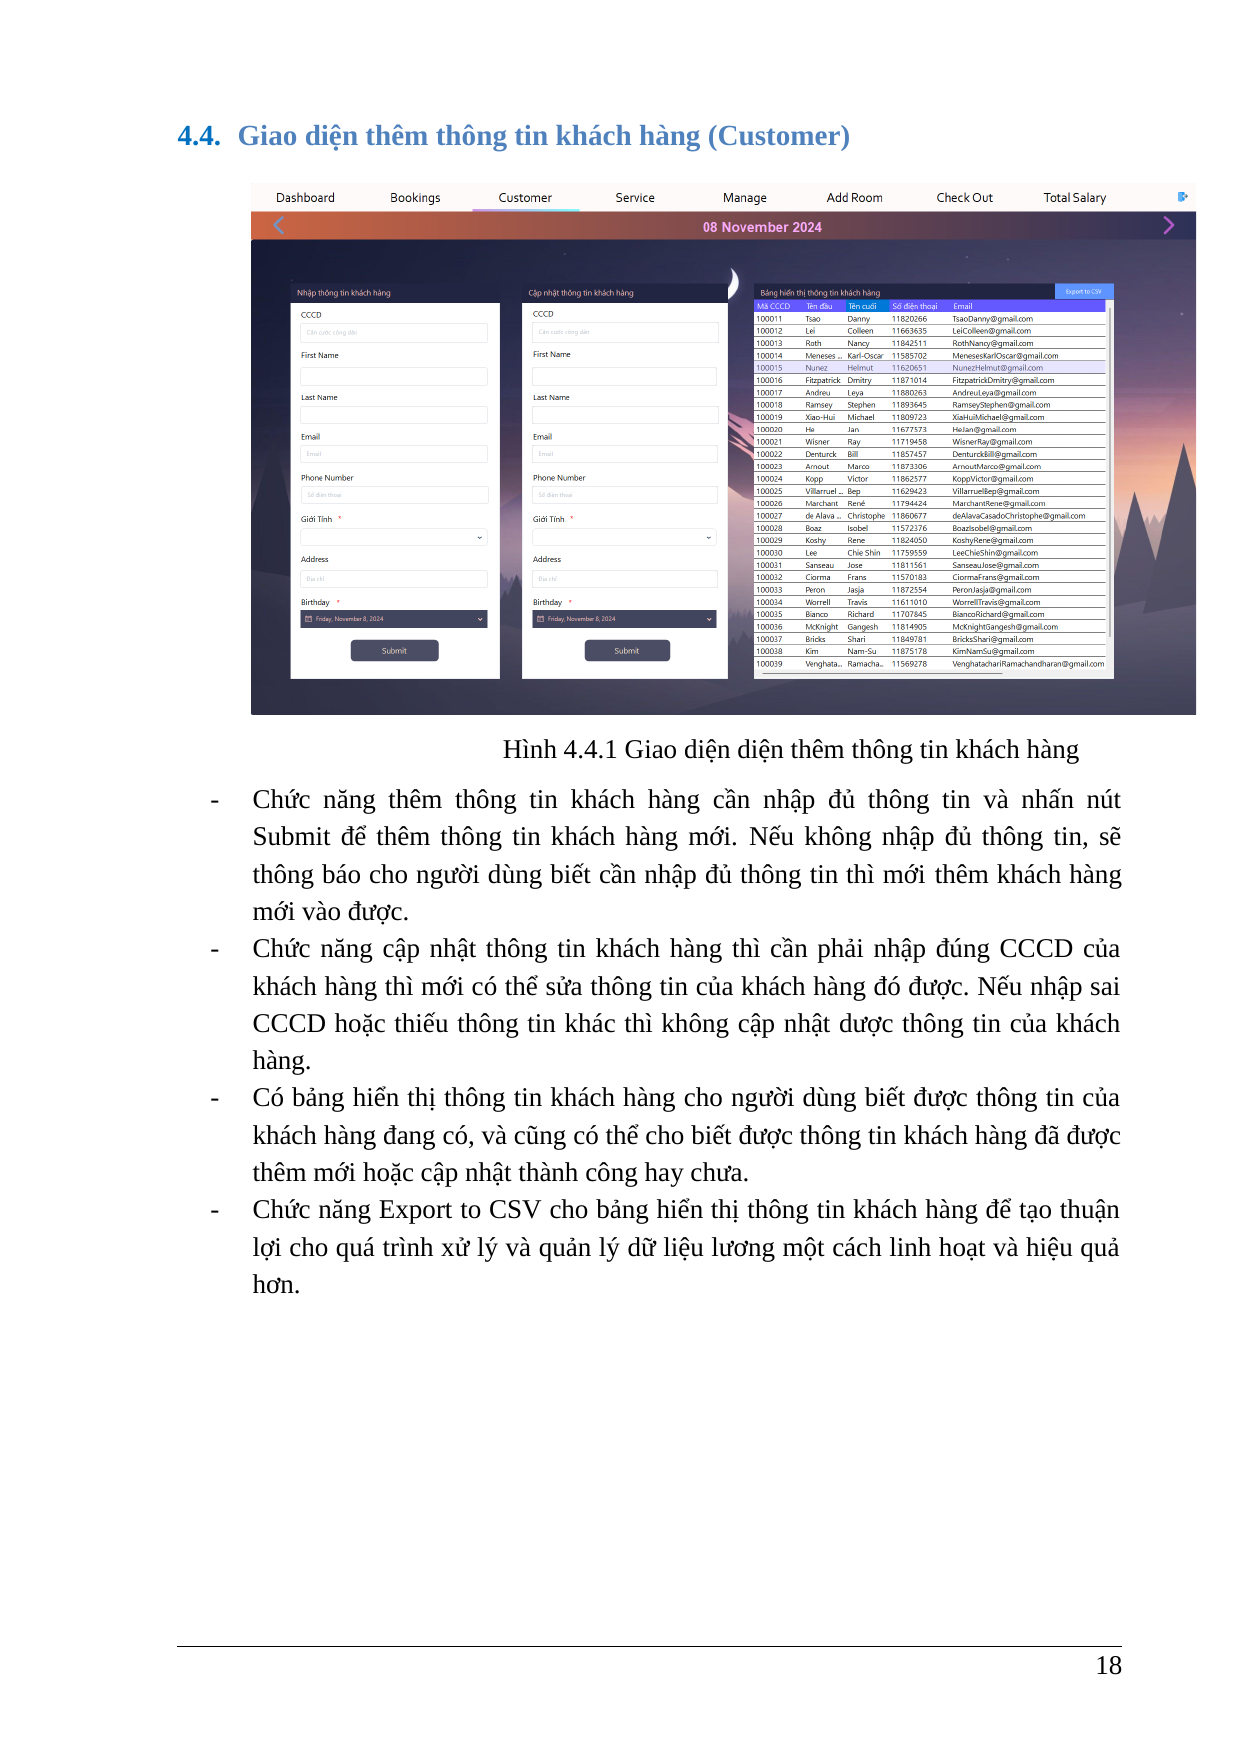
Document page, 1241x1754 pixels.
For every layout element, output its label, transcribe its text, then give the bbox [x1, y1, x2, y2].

picture [251, 183, 1197, 715]
list Có bảng hiển thị thông tin khách hàng cho người dùng biết được thông tin của khách hàng đang có, và cũng có thể cho biết được thông tin khách hàng đã được thêm mới hoặc cập nhật thành công hay chưa. [215, 1081, 1122, 1187]
subtitle Giao diện thêm thông tin khách hàng (Customer) [177, 118, 1122, 152]
list Chức năng Export to CSV cho bảng hiển thị thông tin khách hàng để tạo thuận lợi cho quá trình xử lý và quản lý dữ liệu lương một cách linh hoạt và hiệu quả hơn. [215, 1193, 1122, 1299]
list Chức năng cập nhật thông tin khách hàng thì cần phải nhập đúng CCCD của khách hàng thì mới có thể sửa thông tin của khách hàng đó được. Nếu nhập sai CCCD hoặc thiếu thông tin khác thì không cập nhật dược thông tin của khách hàng. [215, 932, 1122, 1075]
text Hình 4.4.1 Giao diện diện thêm thông tin khách hàng [177, 733, 1122, 764]
list Chức năng thêm thông tin khách hàng cần nhập đủ thông tin và nhấn nút Submit để thêm thông tin khách hàng mới. Nếu không nhập đủ thông tin, sẽ thông báo cho người dùng biết cần nhập đủ thông tin thì mới thêm khách hàng mới vào được. [215, 783, 1122, 926]
